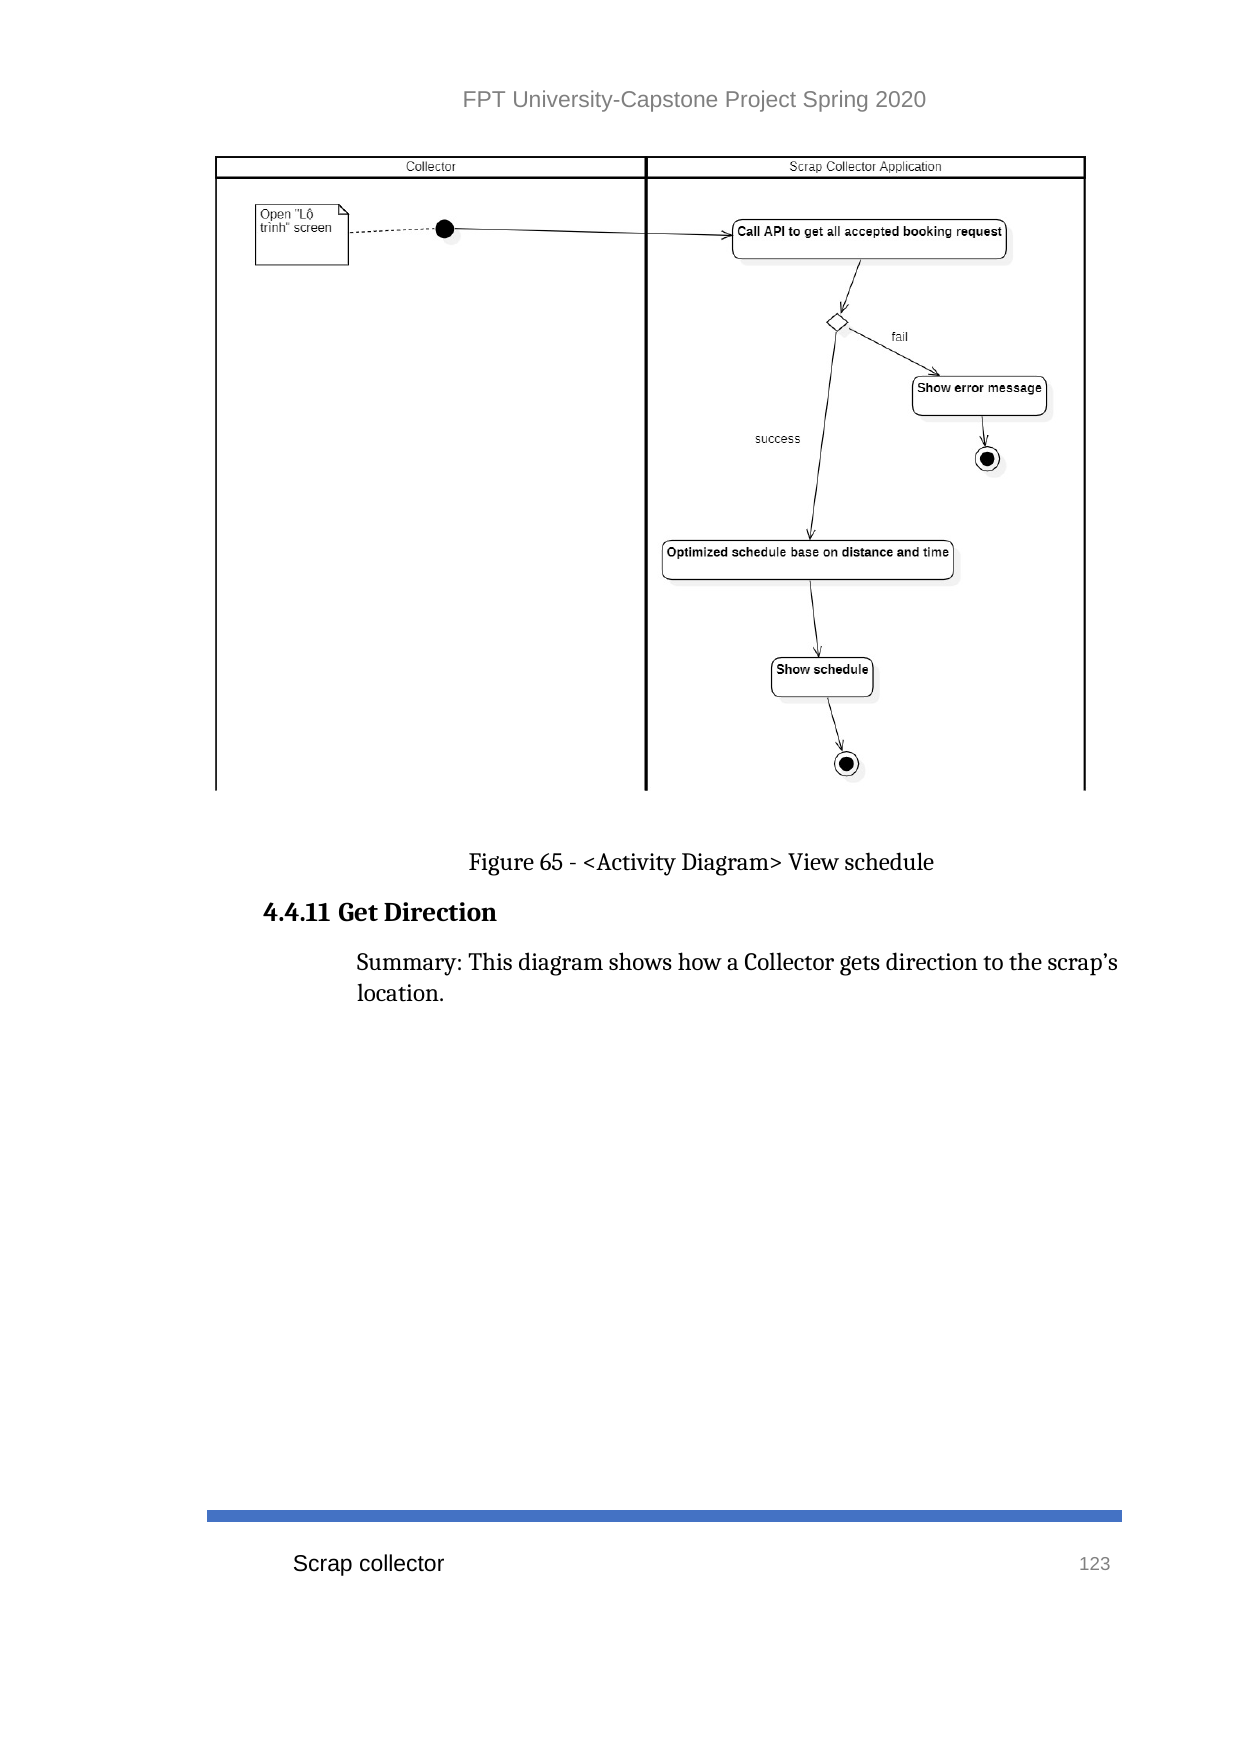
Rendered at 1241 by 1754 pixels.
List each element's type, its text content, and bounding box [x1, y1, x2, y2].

picture [206, 147, 1123, 829]
text Figure 65 - <Activity Diagram> View schedule [207, 848, 1122, 877]
text Summary: This diagram shows how a Collector gets direction to the scrap’s location. [357, 948, 1122, 1007]
list Get Direction [263, 897, 1122, 928]
